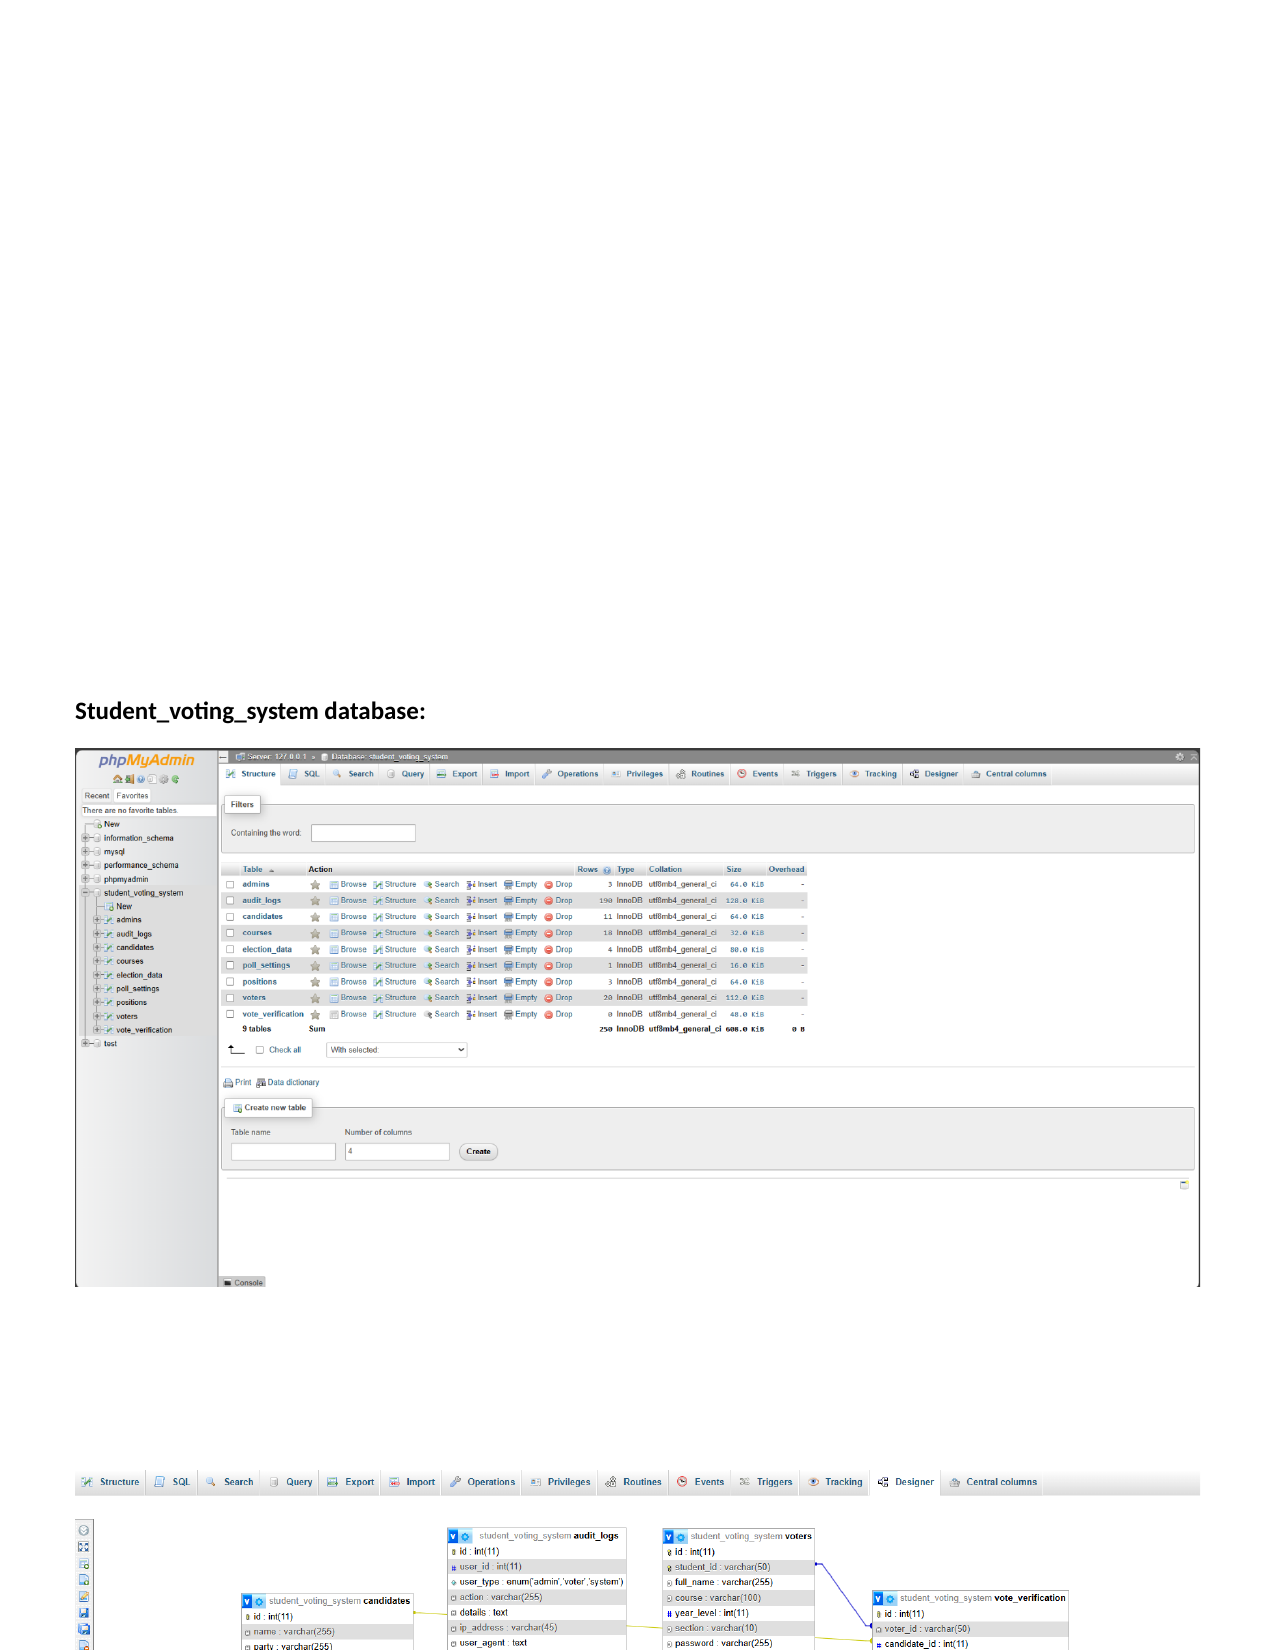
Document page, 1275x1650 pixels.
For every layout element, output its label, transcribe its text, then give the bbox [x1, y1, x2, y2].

picture [75, 748, 1200, 1287]
picture [75, 1470, 1200, 1650]
text Student_voting_system database: [75, 695, 1200, 726]
